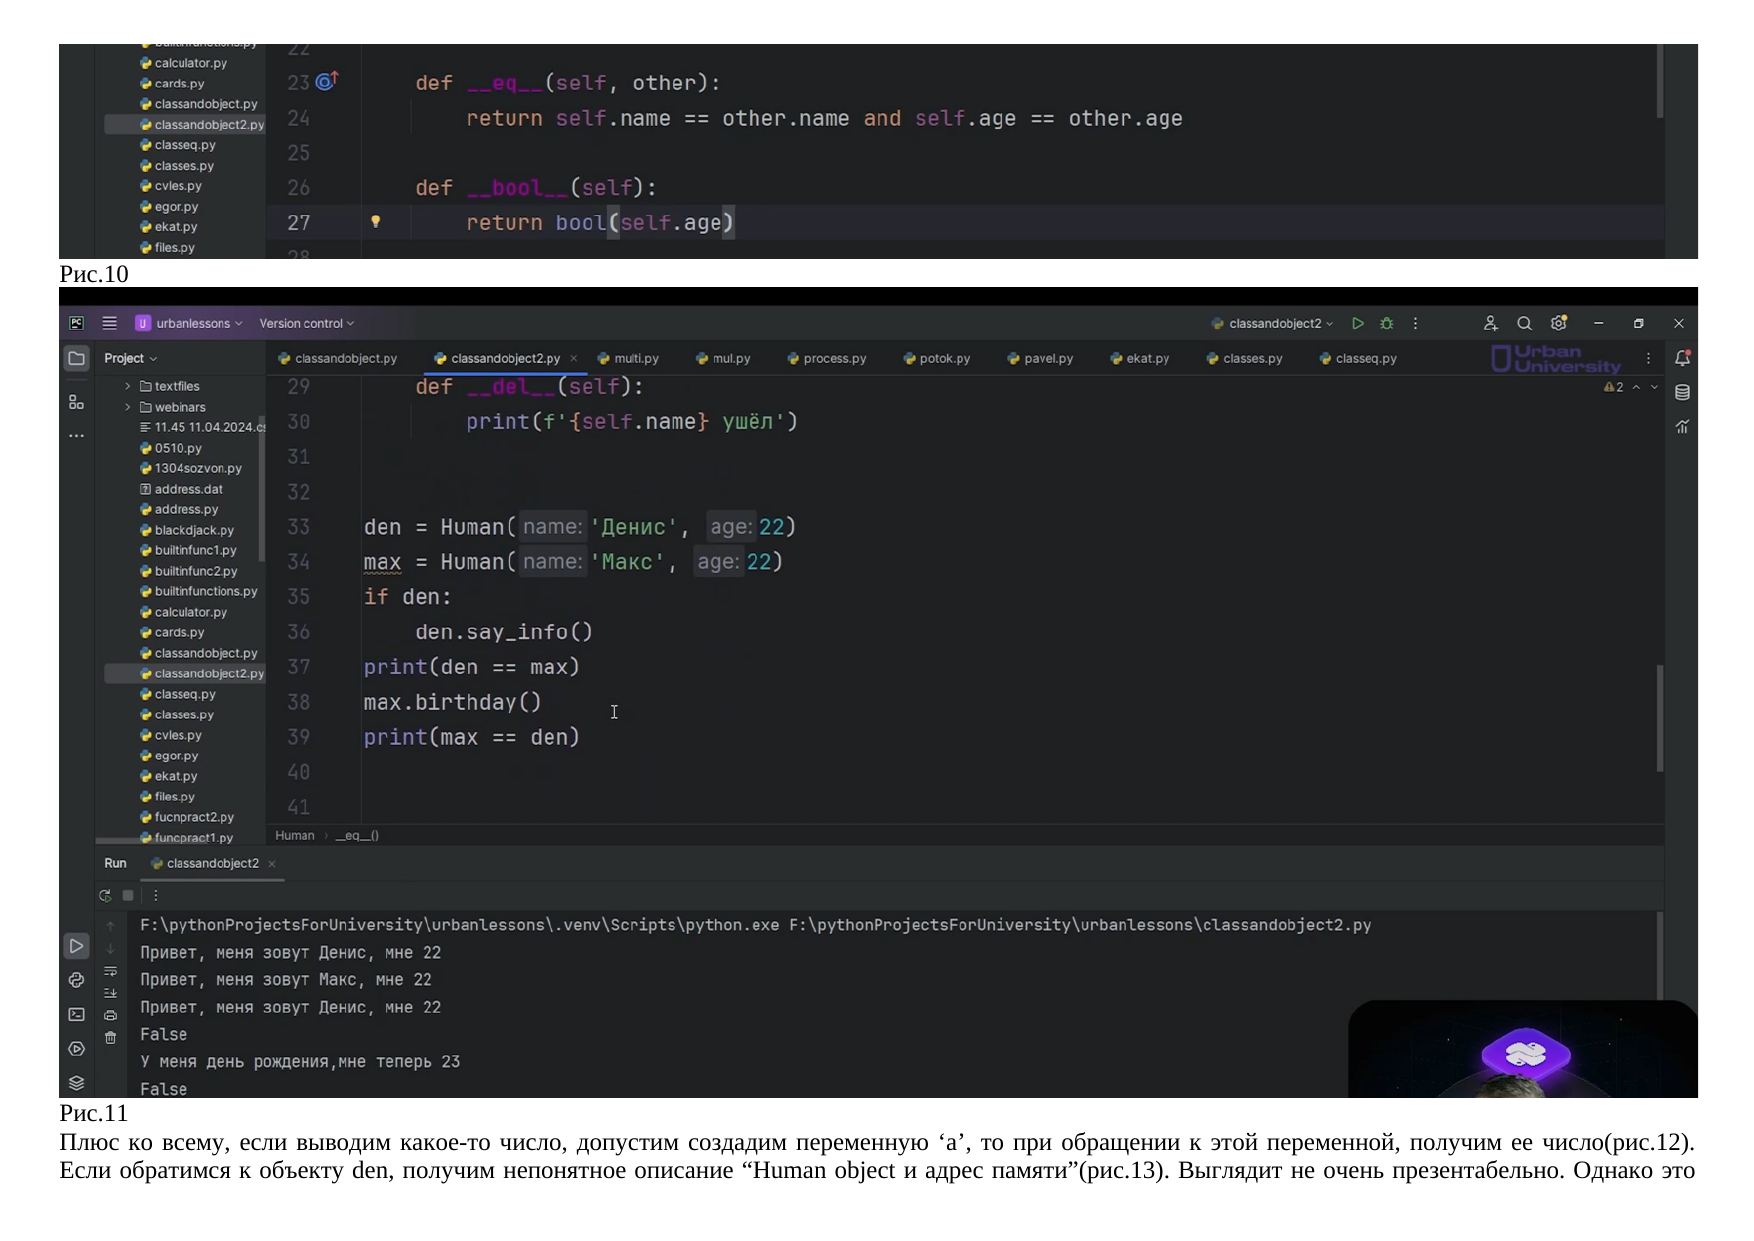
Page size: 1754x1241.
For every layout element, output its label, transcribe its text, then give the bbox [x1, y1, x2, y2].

text Рис.10 [59, 259, 1698, 287]
text Рис.11 [59, 1098, 1698, 1127]
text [59, 1127, 1698, 1184]
picture [59, 287, 1699, 1098]
picture [59, 44, 1699, 259]
